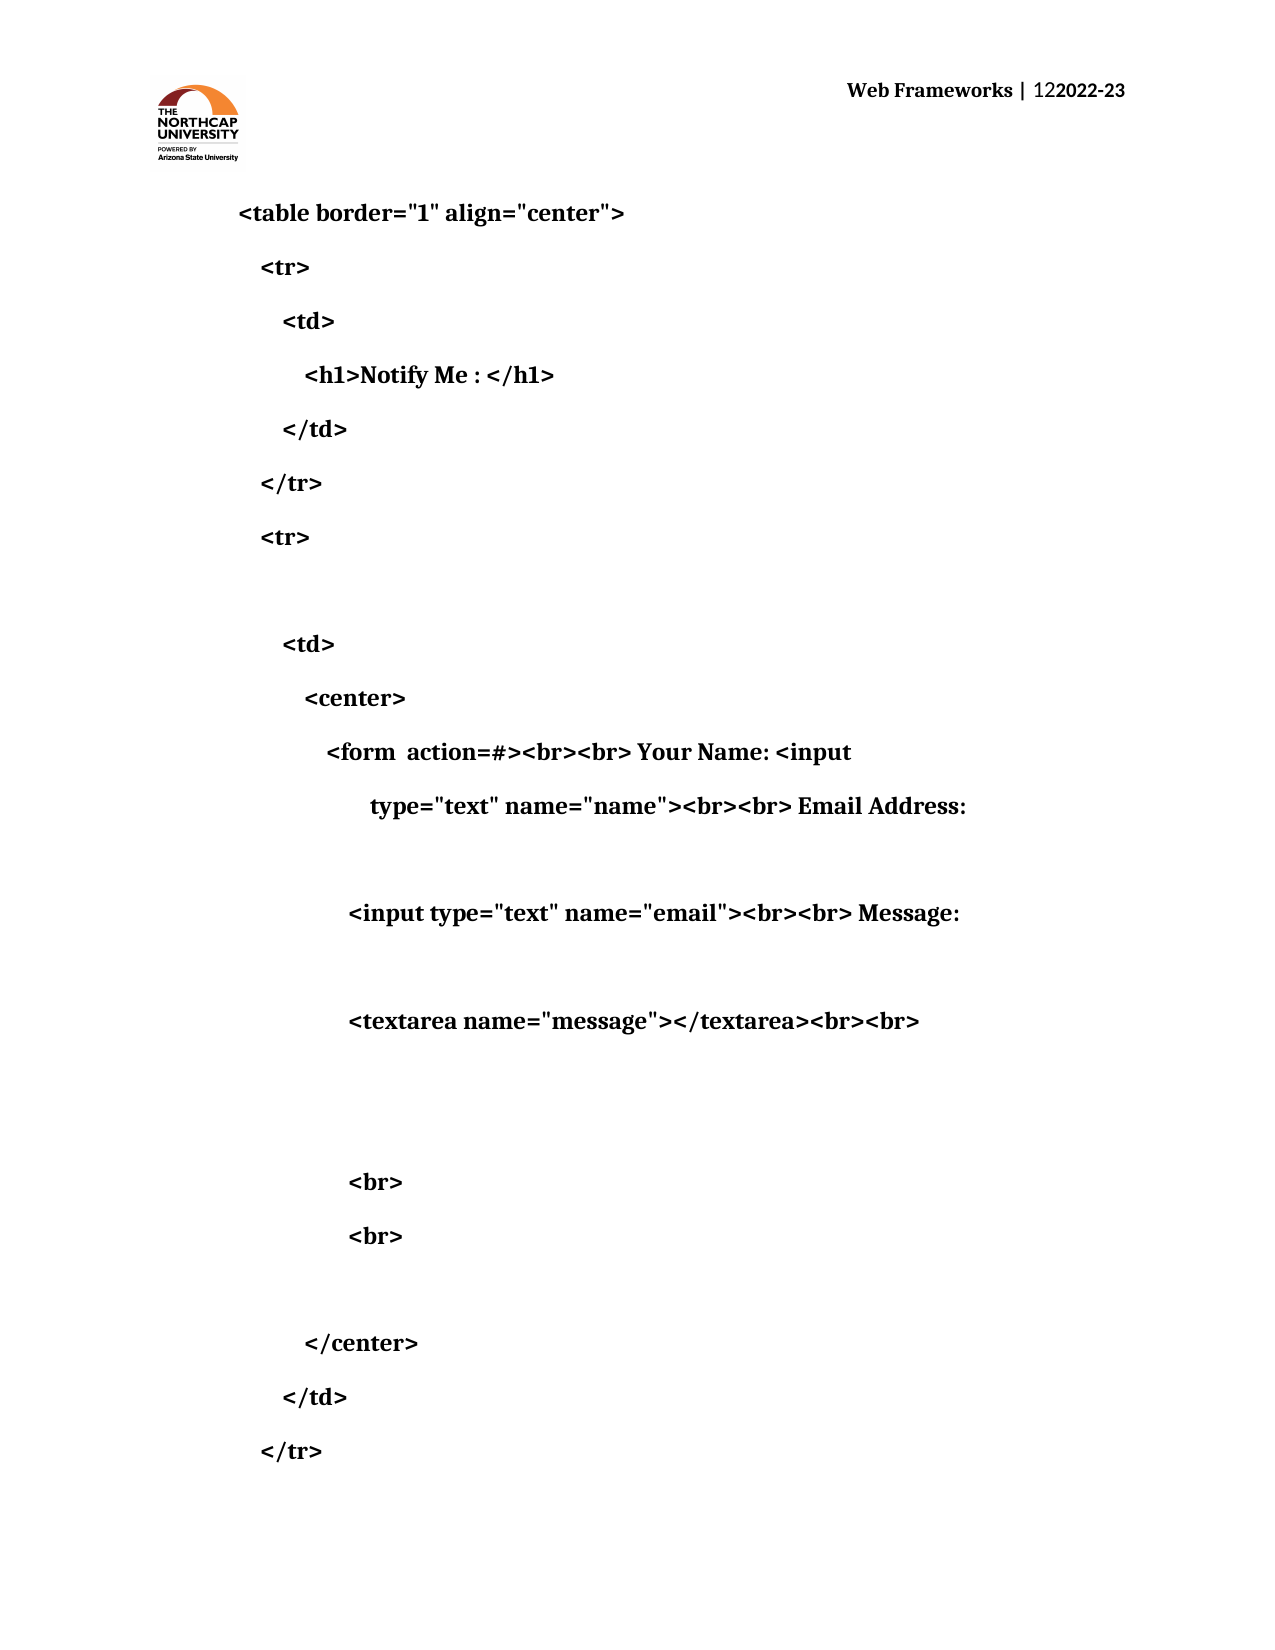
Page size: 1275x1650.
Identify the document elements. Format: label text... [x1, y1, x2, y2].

text <tr> [150, 522, 1125, 551]
text <tr> [150, 253, 1125, 282]
text <td> [150, 307, 1125, 336]
text <table border="1" align="center"> [150, 199, 1125, 228]
text <td> [150, 630, 1125, 659]
text <br> [150, 1168, 1125, 1197]
text <center> [150, 684, 1125, 713]
text </td> [150, 415, 1125, 443]
text </tr> [150, 468, 1125, 497]
text </center> [150, 1329, 1125, 1358]
text <br> [150, 1222, 1125, 1250]
picture [150, 75, 247, 172]
text </tr> [150, 1437, 1125, 1466]
text <h1>Notify Me : </h1> [150, 361, 1125, 389]
text <form action=#><br><br> Your Name: <input [150, 738, 1125, 767]
text </td> [150, 1383, 1125, 1412]
text <input type="text" name="email"><br><br> Message: [150, 899, 1125, 928]
text type="text" name="name"><br><br> Email Address: [150, 792, 1125, 820]
text <textarea name="message"></textarea><br><br> [150, 1007, 1125, 1036]
